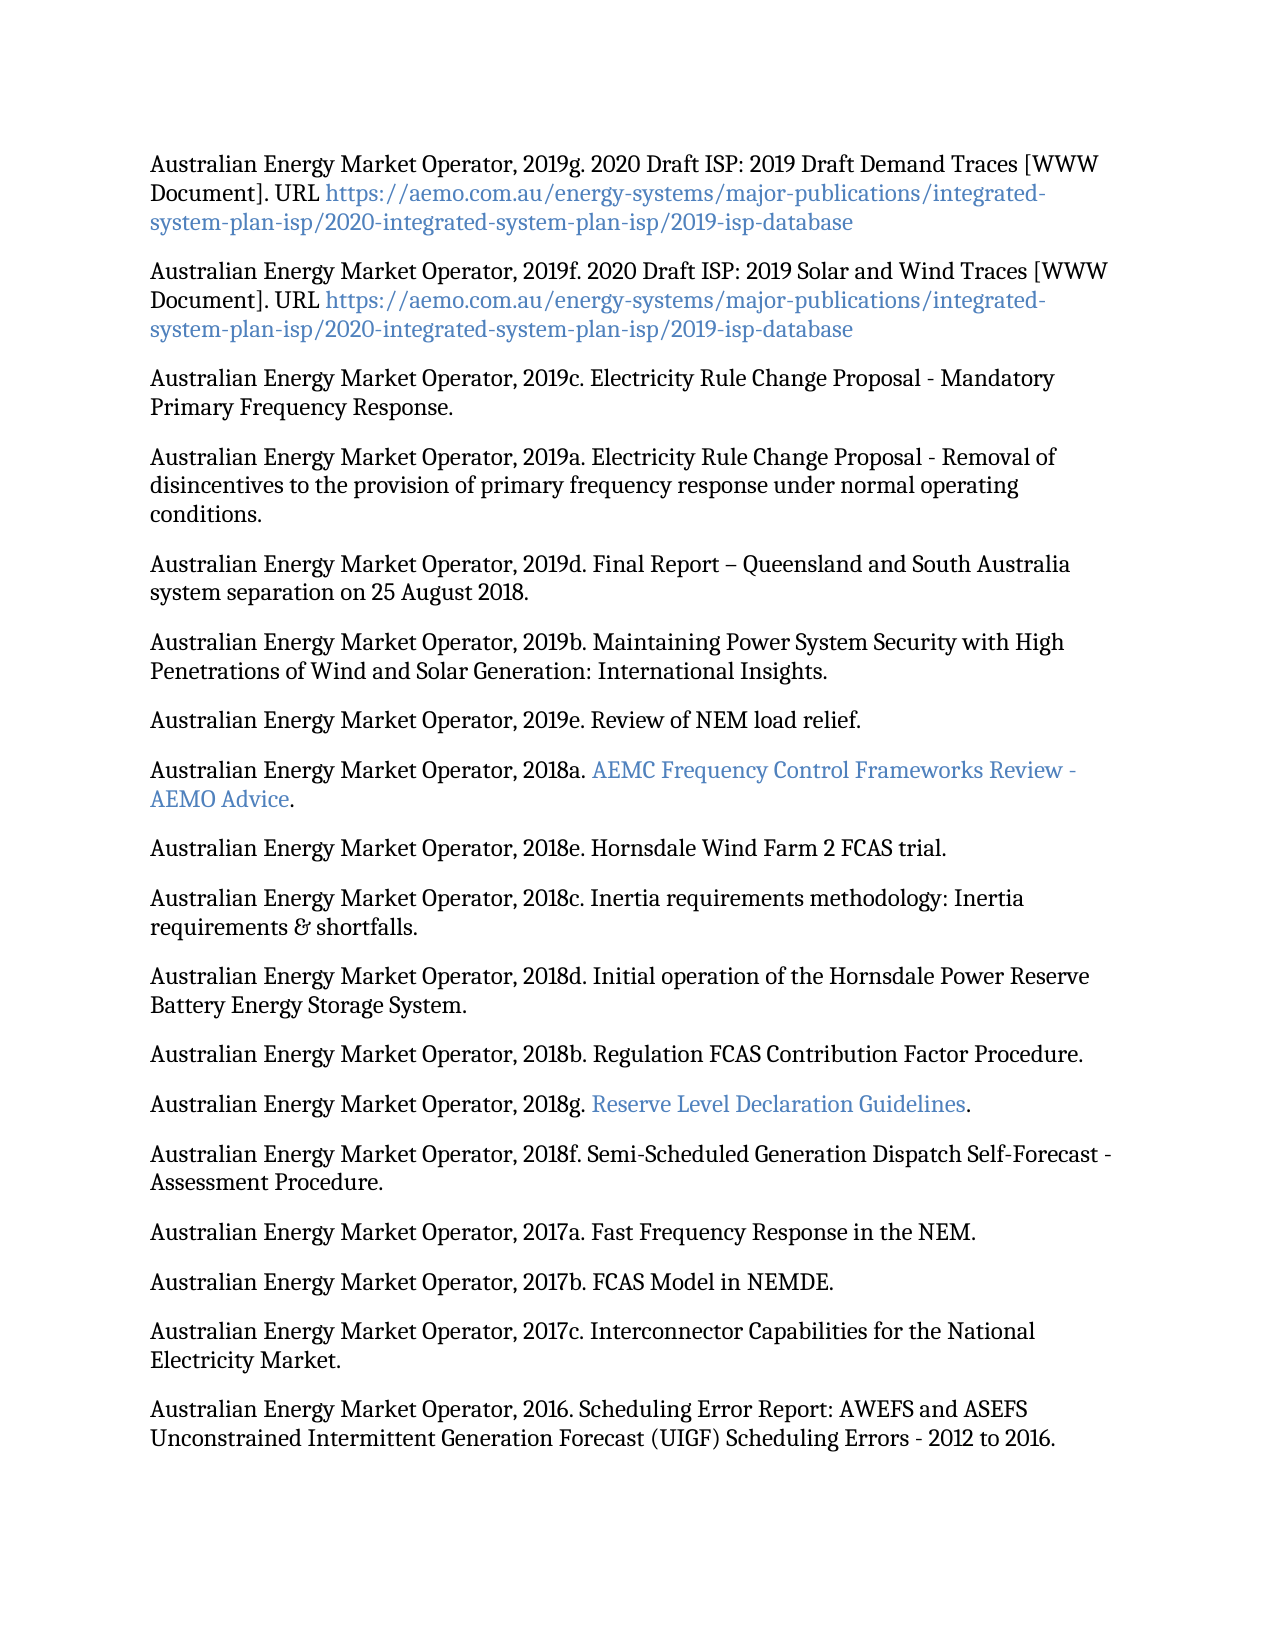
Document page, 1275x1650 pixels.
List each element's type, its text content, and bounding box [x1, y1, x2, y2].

text Australian Energy Market Operator, 2018b. Regulation FCAS Contribution Factor Procedure. [150, 1040, 1125, 1069]
text Australian Energy Market Operator, 2017c. Interconnector Capabilities for the National Electricity Market. [150, 1317, 1125, 1374]
text Australian Energy Market Operator, 2018d. Initial operation of the Hornsdale Power Reserve Battery Energy Storage System. [150, 962, 1125, 1019]
text Australian Energy Market Operator, 2018c. Inertia requirements methodology: Inertia requirements & shortfalls. [150, 884, 1125, 941]
text Australian Energy Market Operator, 2019a. Electricity Rule Change Proposal - Removal of disincentives to the provision of primary frequency response under normal operating conditions. [150, 442, 1125, 529]
text Australian Energy Market Operator, 2019b. Maintaining Power System Security with High Penetrations of Wind and Solar Generation: International Insights. [150, 628, 1125, 685]
text Australian Energy Market Operator, 2016. Scheduling Error Report: AWEFS and ASEFS Unconstrained Intermittent Generation Forecast (UIGF) Scheduling Errors - 2012 to 2016. [150, 1395, 1125, 1453]
text Australian Energy Market Operator, 2018g. Reserve Level Declaration Guidelines. [150, 1090, 1125, 1119]
text Australian Energy Market Operator, 2019e. Review of NEM load relief. [150, 706, 1125, 735]
text Australian Energy Market Operator, 2019g. 2020 Draft ISP: 2019 Draft Demand Traces [WWW Document]. URL https://aemo.com.au/energy-systems/major-publications/integrated-system-plan-isp/2020-integrated-system-plan-isp/2019-isp-database [150, 150, 1125, 236]
text Australian Energy Market Operator, 2017a. Fast Frequency Response in the NEM. [150, 1218, 1125, 1247]
text Australian Energy Market Operator, 2018a. AEMC Frequency Control Frameworks Review - AEMO Advice. [150, 756, 1125, 813]
text Australian Energy Market Operator, 2018e. Hornsdale Wind Farm 2 FCAS trial. [150, 834, 1125, 863]
text Australian Energy Market Operator, 2019d. Final Report – Queensland and South Australia system separation on 25 August 2018. [150, 549, 1125, 607]
text Australian Energy Market Operator, 2017b. FCAS Model in NEMDE. [150, 1267, 1125, 1296]
text Australian Energy Market Operator, 2019c. Electricity Rule Change Proposal - Mandatory Primary Frequency Response. [150, 364, 1125, 422]
text Australian Energy Market Operator, 2018f. Semi-Scheduled Generation Dispatch Self-Forecast - Assessment Procedure. [150, 1139, 1125, 1197]
text Australian Energy Market Operator, 2019f. 2020 Draft ISP: 2019 Solar and Wind Traces [WWW Document]. URL https://aemo.com.au/energy-systems/major-publications/integrated-system-plan-isp/2020-integrated-system-plan-isp/2019-isp-database [150, 257, 1125, 343]
